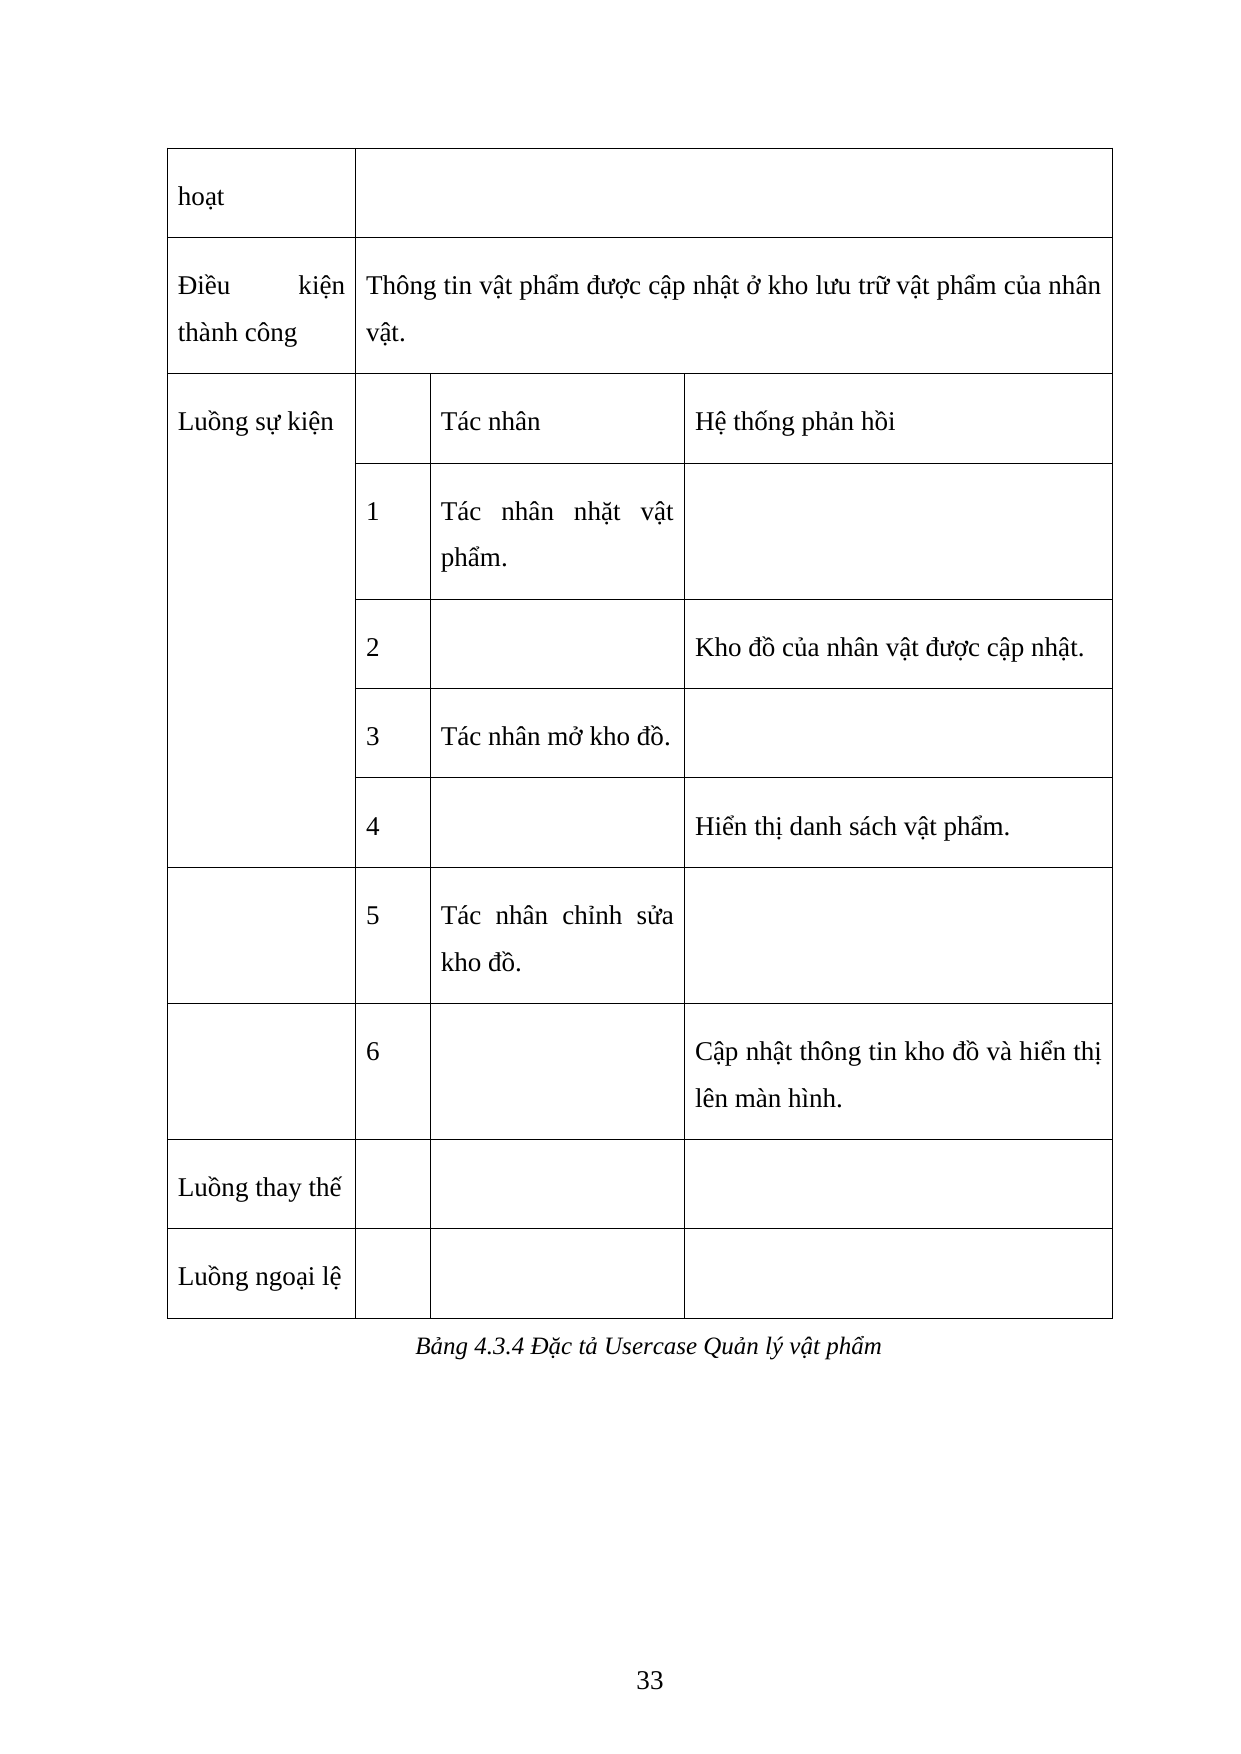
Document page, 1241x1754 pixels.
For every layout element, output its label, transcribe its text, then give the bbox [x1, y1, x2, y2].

table_cell [168, 1004, 355, 1139]
table_cell Cập nhật thông tin kho đồ và hiển thị lên màn hình. [685, 1004, 1112, 1139]
table_cell [431, 778, 684, 867]
table_cell 2 [356, 600, 430, 688]
table_cell [431, 600, 684, 688]
table_cell Luồng ngoại lệ [168, 1229, 355, 1317]
table_cell Hiển thị danh sách vật phẩm. [685, 778, 1112, 867]
table_cell Hệ thống phản hồi [685, 374, 1112, 462]
table_cell Thông tin vật phẩm được cập nhật ở kho lưu trữ vật phẩm của nhân vật. [356, 238, 1112, 373]
table_cell [685, 868, 1112, 1003]
table_cell Tác nhân [431, 374, 684, 462]
table_cell [356, 1229, 430, 1317]
table_cell 6 [356, 1004, 430, 1139]
table_cell [685, 1229, 1112, 1317]
table_cell Kho đồ của nhân vật được cập nhật. [685, 600, 1112, 688]
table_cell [356, 149, 1112, 237]
table_cell Luồng sự kiện [168, 374, 355, 867]
table_cell 4 [356, 778, 430, 867]
table_cell [431, 1140, 684, 1228]
table_cell 5 [356, 868, 430, 1003]
table_cell [685, 464, 1112, 598]
table_cell Tác nhân nhặt vật phẩm. [431, 464, 684, 598]
table_cell [168, 868, 355, 1003]
text Bảng 4.3.4 Đặc tả Usercase Quản lý vật phẩm [177, 1331, 1122, 1360]
table_cell 1 [356, 464, 430, 598]
table_cell [685, 689, 1112, 777]
table_cell [431, 1004, 684, 1139]
table_cell 3 [356, 689, 430, 777]
table_cell [685, 1140, 1112, 1228]
table_cell Điều kiện thành công [168, 238, 355, 373]
table_cell Điều kiện kích hoạt [168, 149, 355, 237]
table_cell Tác nhân chỉnh sửa kho đồ. [431, 868, 684, 1003]
table_cell [356, 374, 430, 462]
table_cell [431, 1229, 684, 1317]
table_cell [356, 1140, 430, 1228]
table_cell Luồng thay thế [168, 1140, 355, 1228]
table_cell Tác nhân mở kho đồ. [431, 689, 684, 777]
